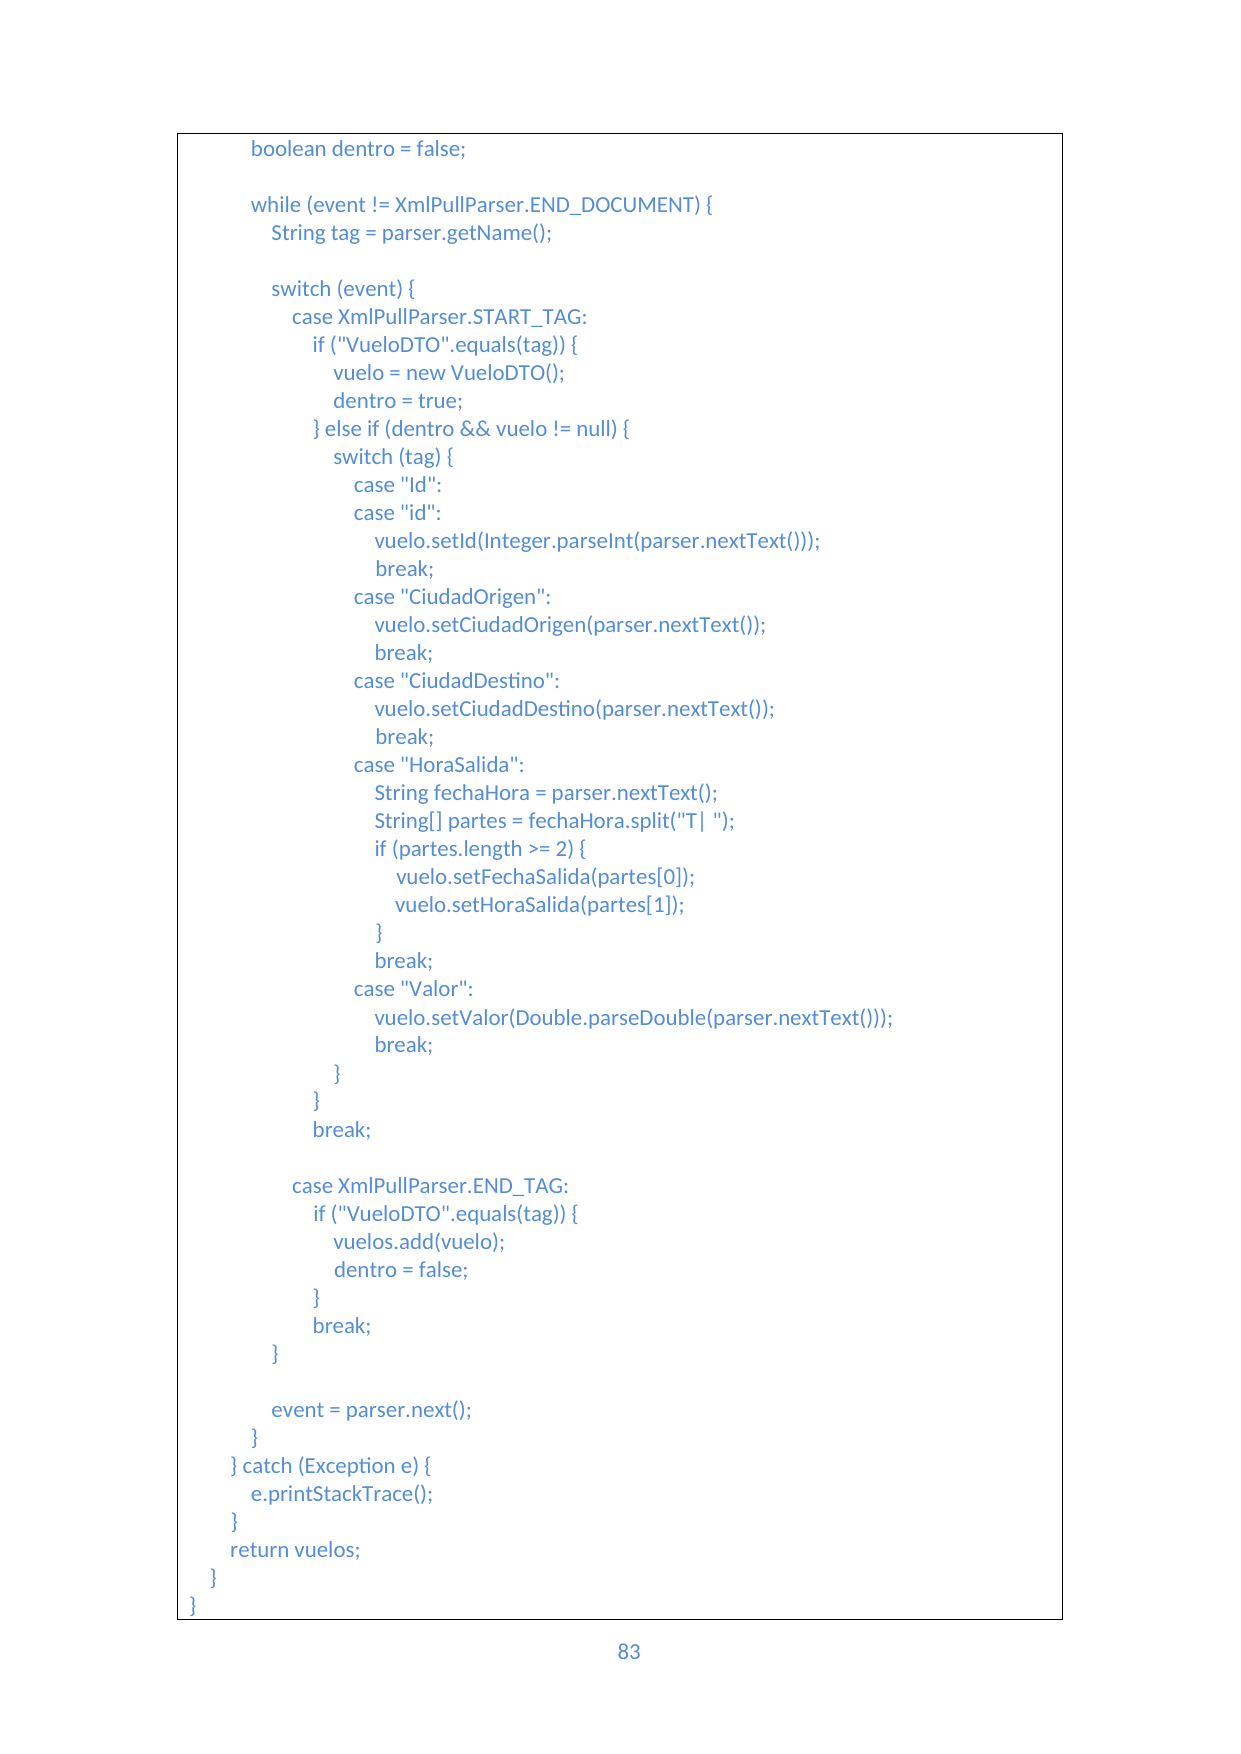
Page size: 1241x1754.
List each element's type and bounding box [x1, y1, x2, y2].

table_header [178, 134, 1062, 1619]
